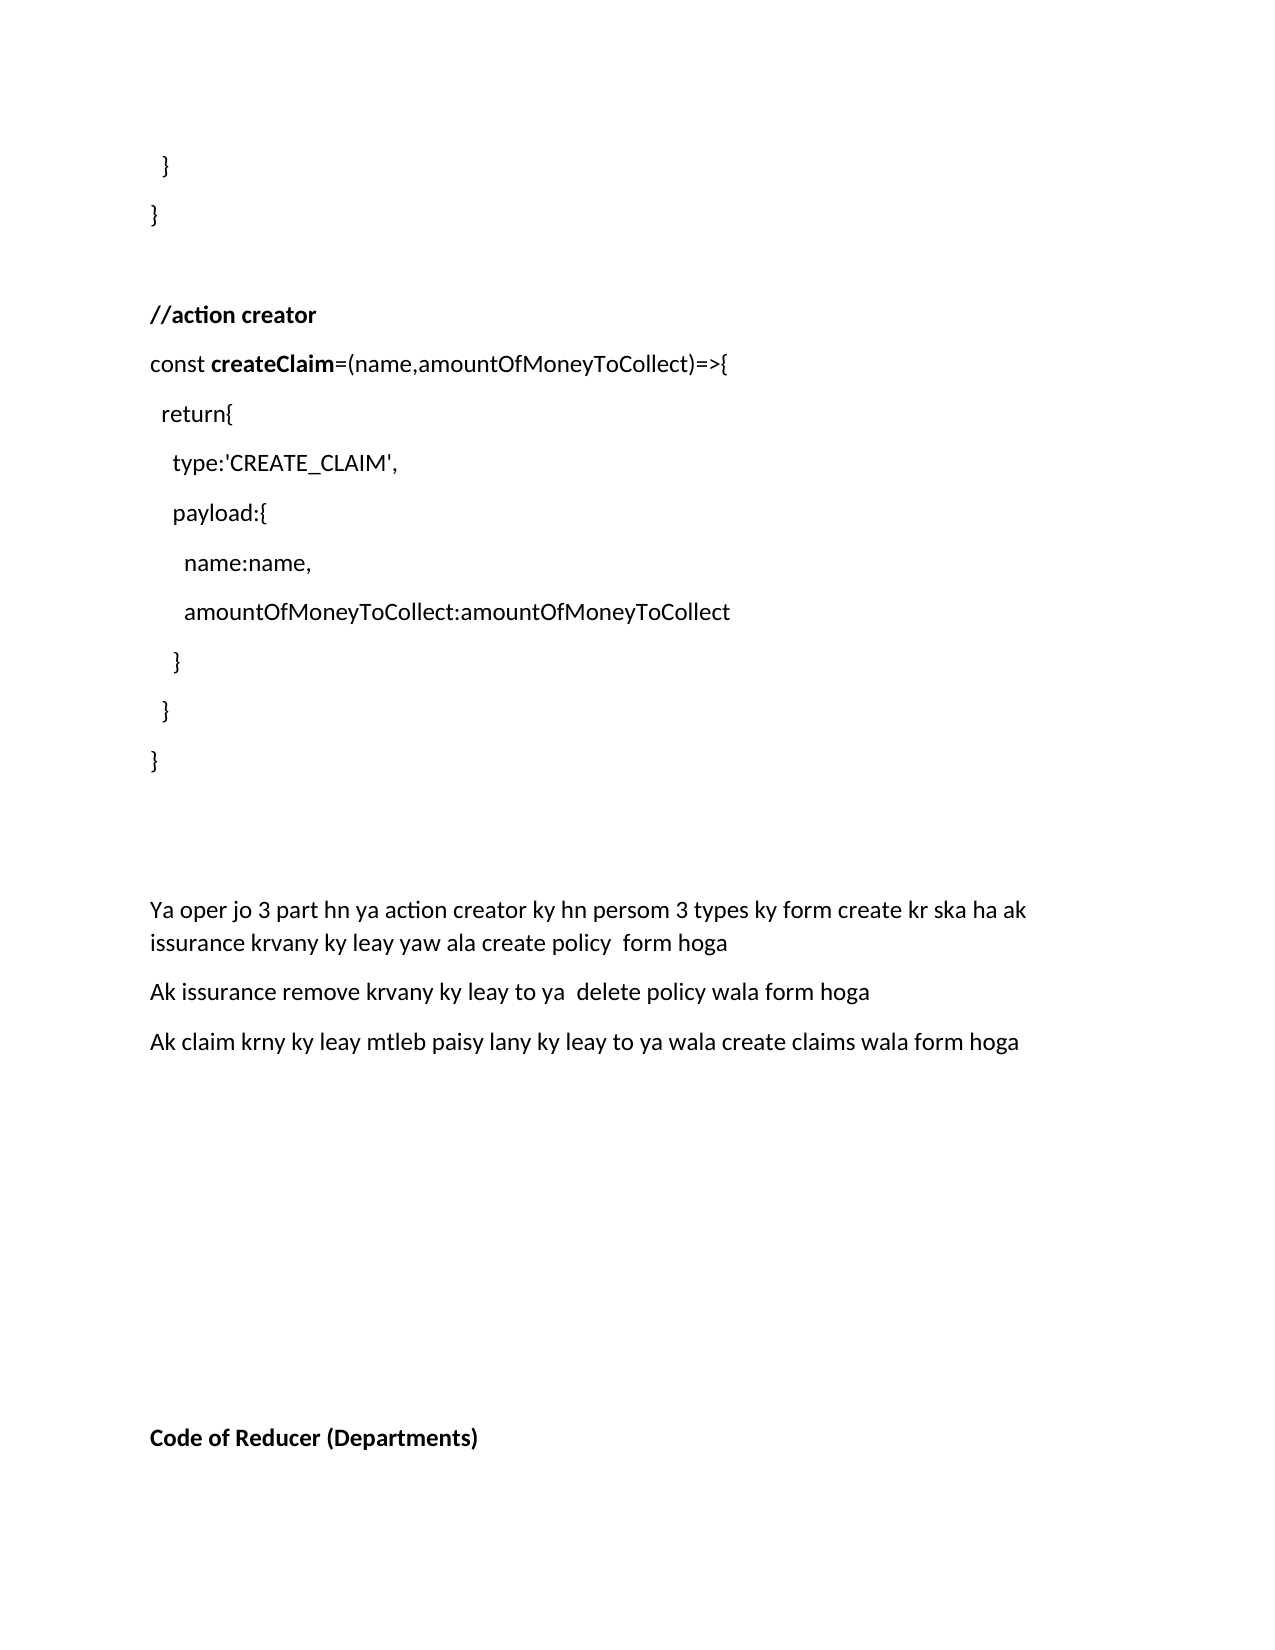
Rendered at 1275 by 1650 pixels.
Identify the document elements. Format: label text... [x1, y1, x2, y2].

text Ak issurance remove krvany ky leay to ya delete policy wala form hoga [150, 976, 1125, 1007]
text Ak claim krny ky leay mtleb paisy lany ky leay to ya wala create claims wala form hoga [150, 1026, 1125, 1056]
text } [150, 199, 1125, 230]
text } [150, 646, 1125, 676]
text amountOfMoneyToCollect:amountOfMoneyToCollect [150, 596, 1125, 627]
text Code of Reducer (Departments) [150, 1422, 1125, 1453]
text Ya oper jo 3 part hn ya action creator ky hn persom 3 types ky form create kr ska ha ak issurance krvany ky leay yaw ala create policy form hoga [150, 894, 1125, 957]
text //action creator [150, 299, 1125, 329]
text const createClaim=(name,amountOfMoneyToCollect)=>{ [150, 348, 1125, 379]
text } [150, 150, 1125, 181]
text } [150, 695, 1125, 726]
text payload:{ [150, 497, 1125, 528]
text name:name, [150, 547, 1125, 577]
text type:'CREATE_CLAIM', [150, 447, 1125, 478]
text return{ [150, 398, 1125, 428]
text } [150, 745, 1125, 776]
